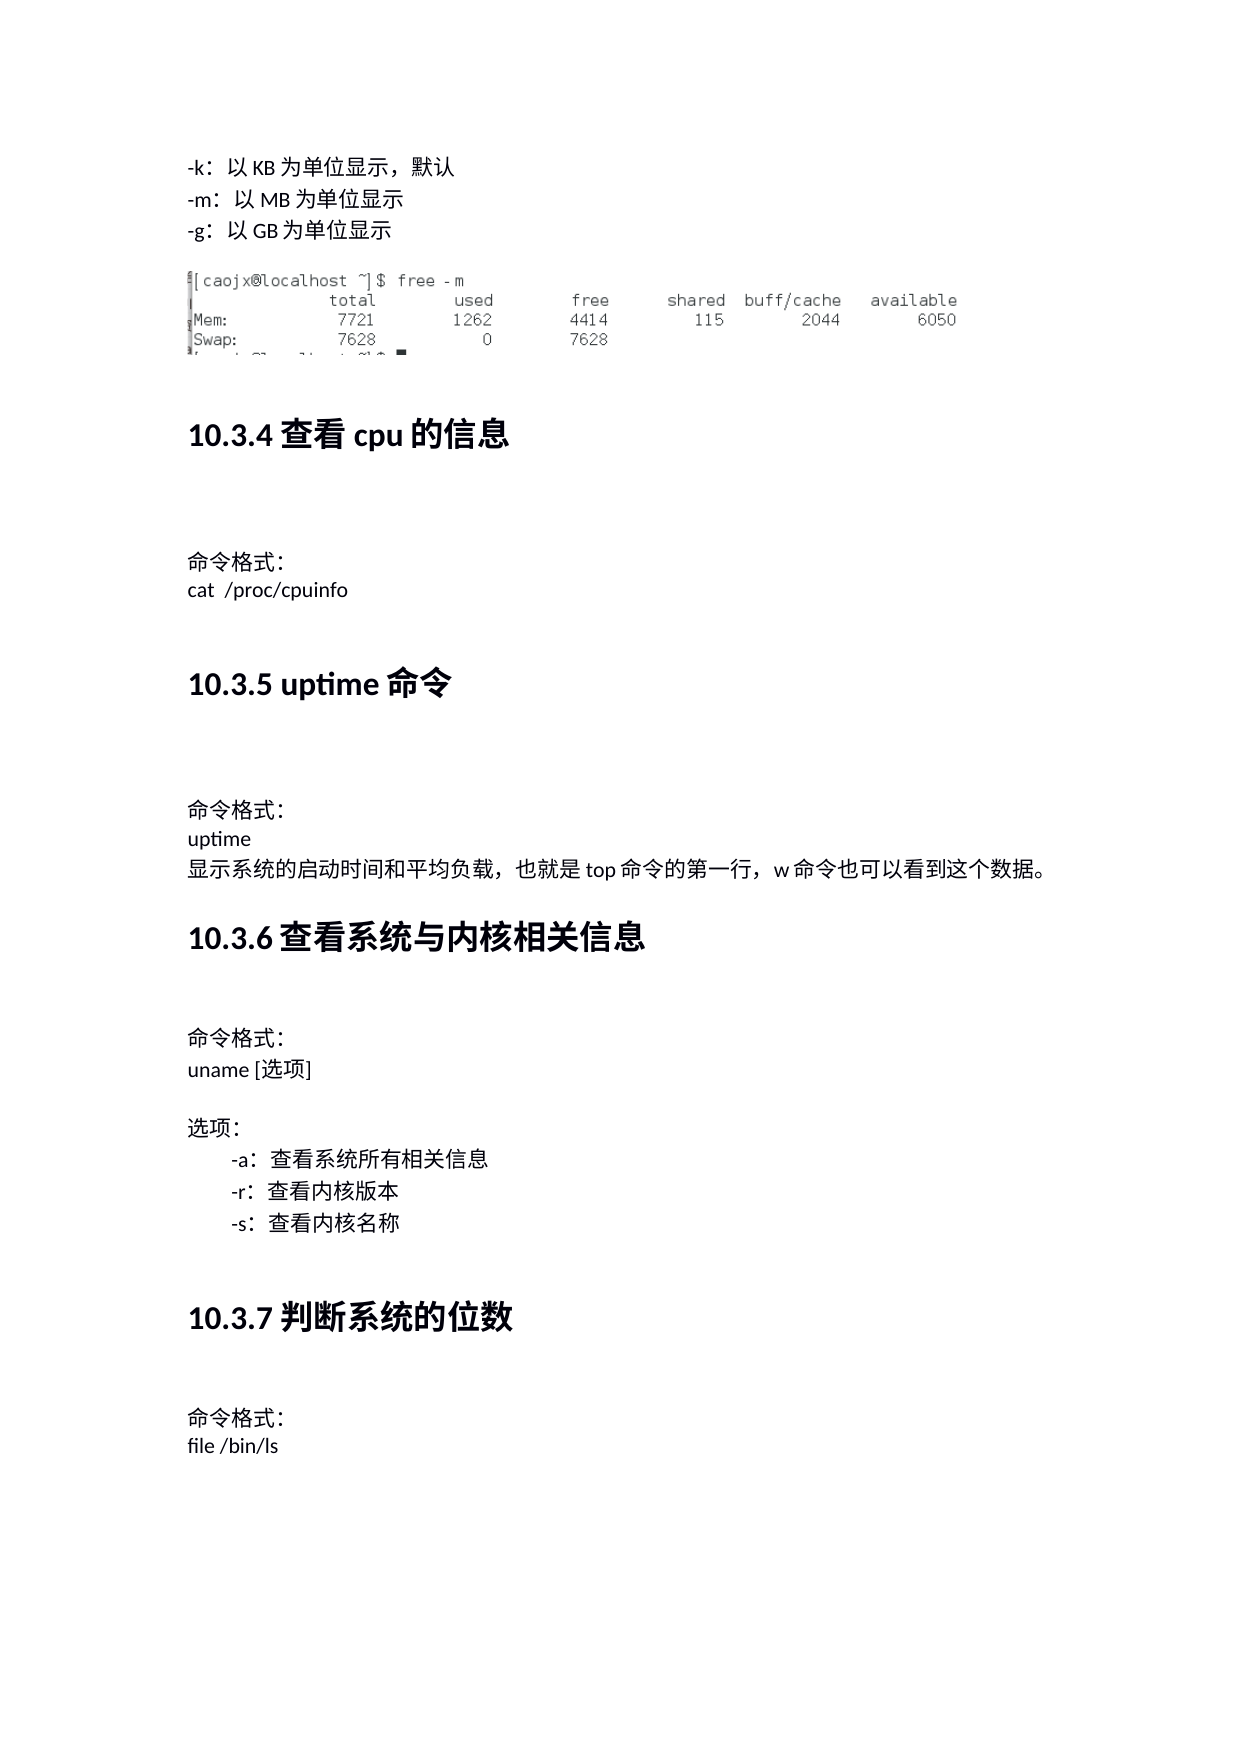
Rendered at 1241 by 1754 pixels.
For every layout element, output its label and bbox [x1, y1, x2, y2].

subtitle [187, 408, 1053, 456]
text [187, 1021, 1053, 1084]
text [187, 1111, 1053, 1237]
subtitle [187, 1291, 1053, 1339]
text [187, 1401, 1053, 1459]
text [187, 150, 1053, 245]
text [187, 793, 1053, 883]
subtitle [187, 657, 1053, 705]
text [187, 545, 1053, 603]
picture [187, 271, 1052, 355]
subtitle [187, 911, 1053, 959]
